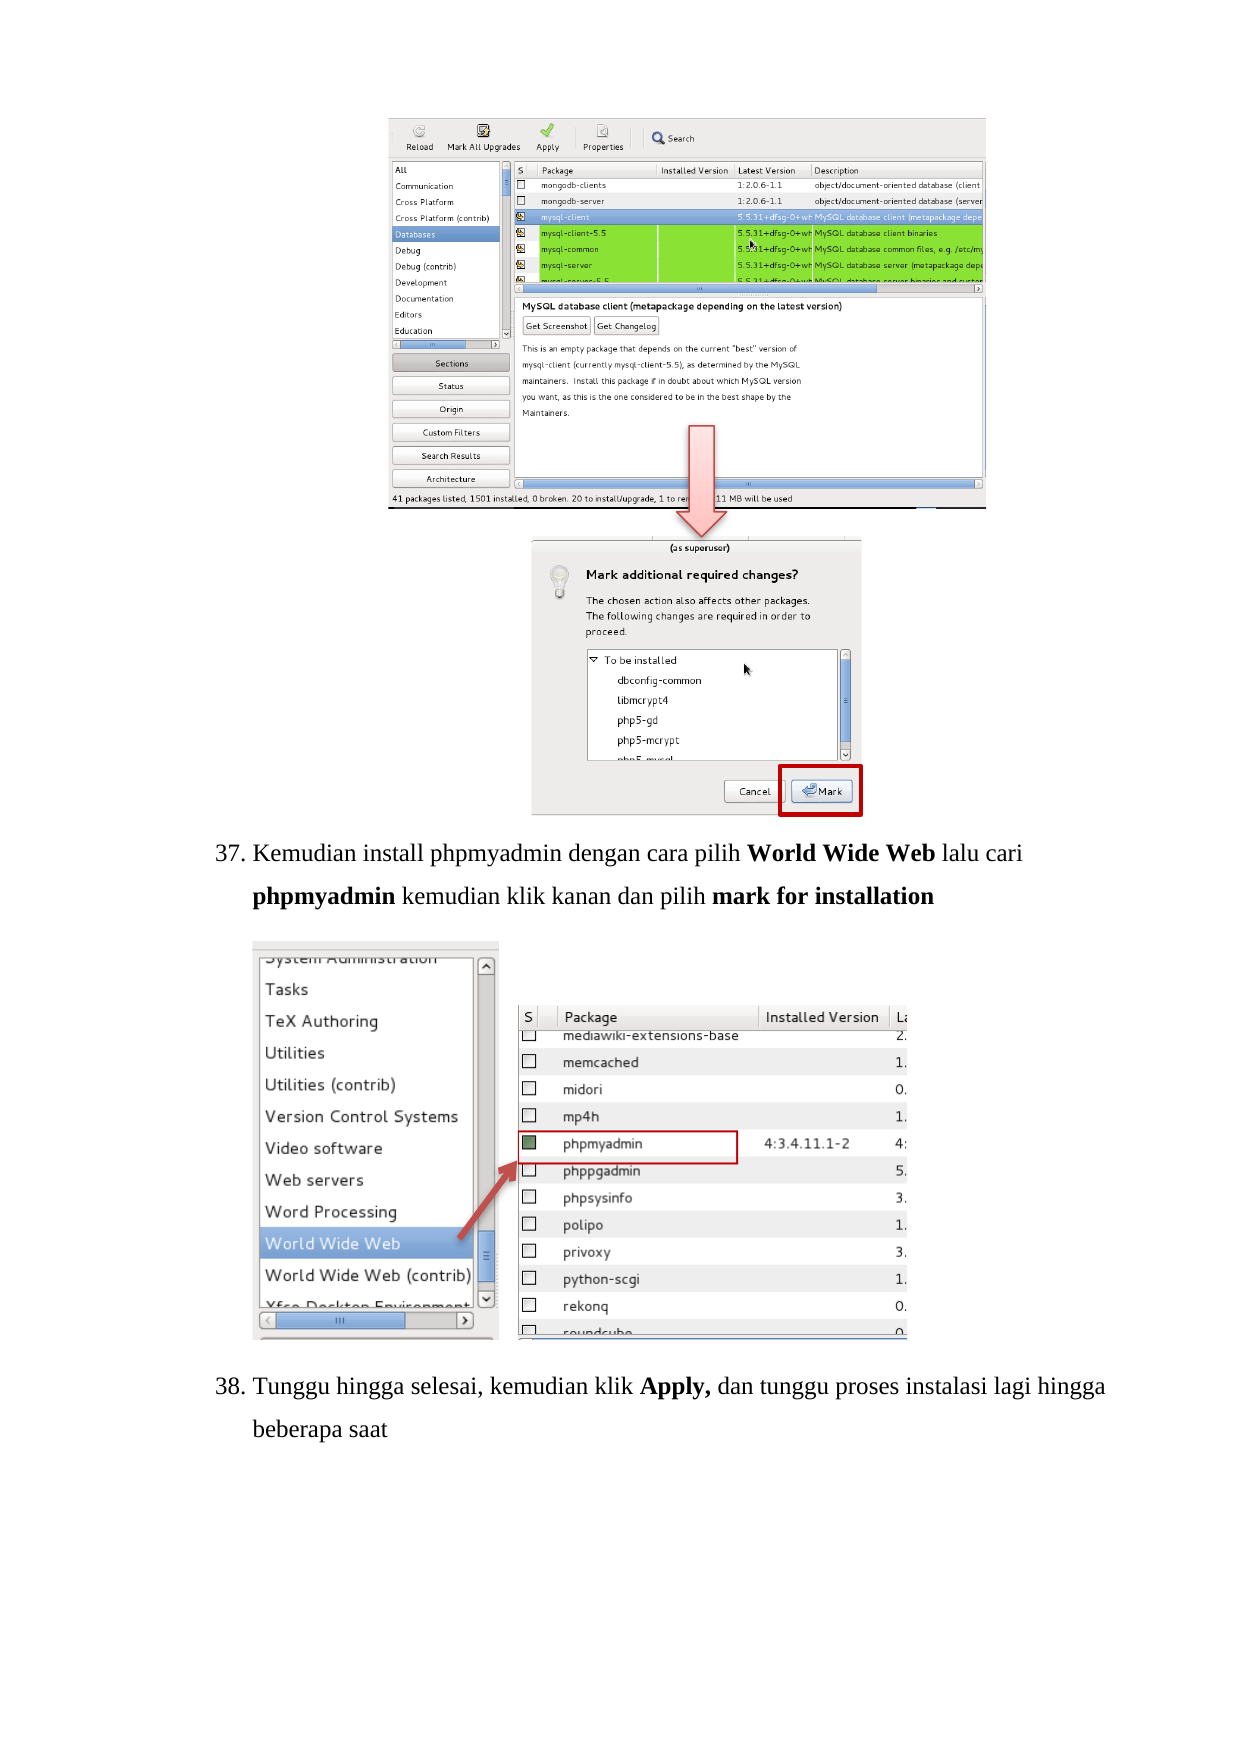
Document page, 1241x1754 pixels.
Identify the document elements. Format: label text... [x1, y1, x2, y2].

picture [531, 536, 862, 816]
picture [252, 941, 499, 1340]
picture [388, 118, 987, 509]
picture [517, 1005, 908, 1340]
list Tunggu hingga selesai, kemudian klik Apply, dan tunggu proses instalasi lagi hingga beberapa saat [215, 1371, 1122, 1443]
list Kemudian install phpmyadmin dengan cara pilih World Wide Web lalu cari phpmyadmin kemudian klik kanan dan pilih mark for installation [215, 838, 1122, 910]
picture [782, 768, 859, 812]
